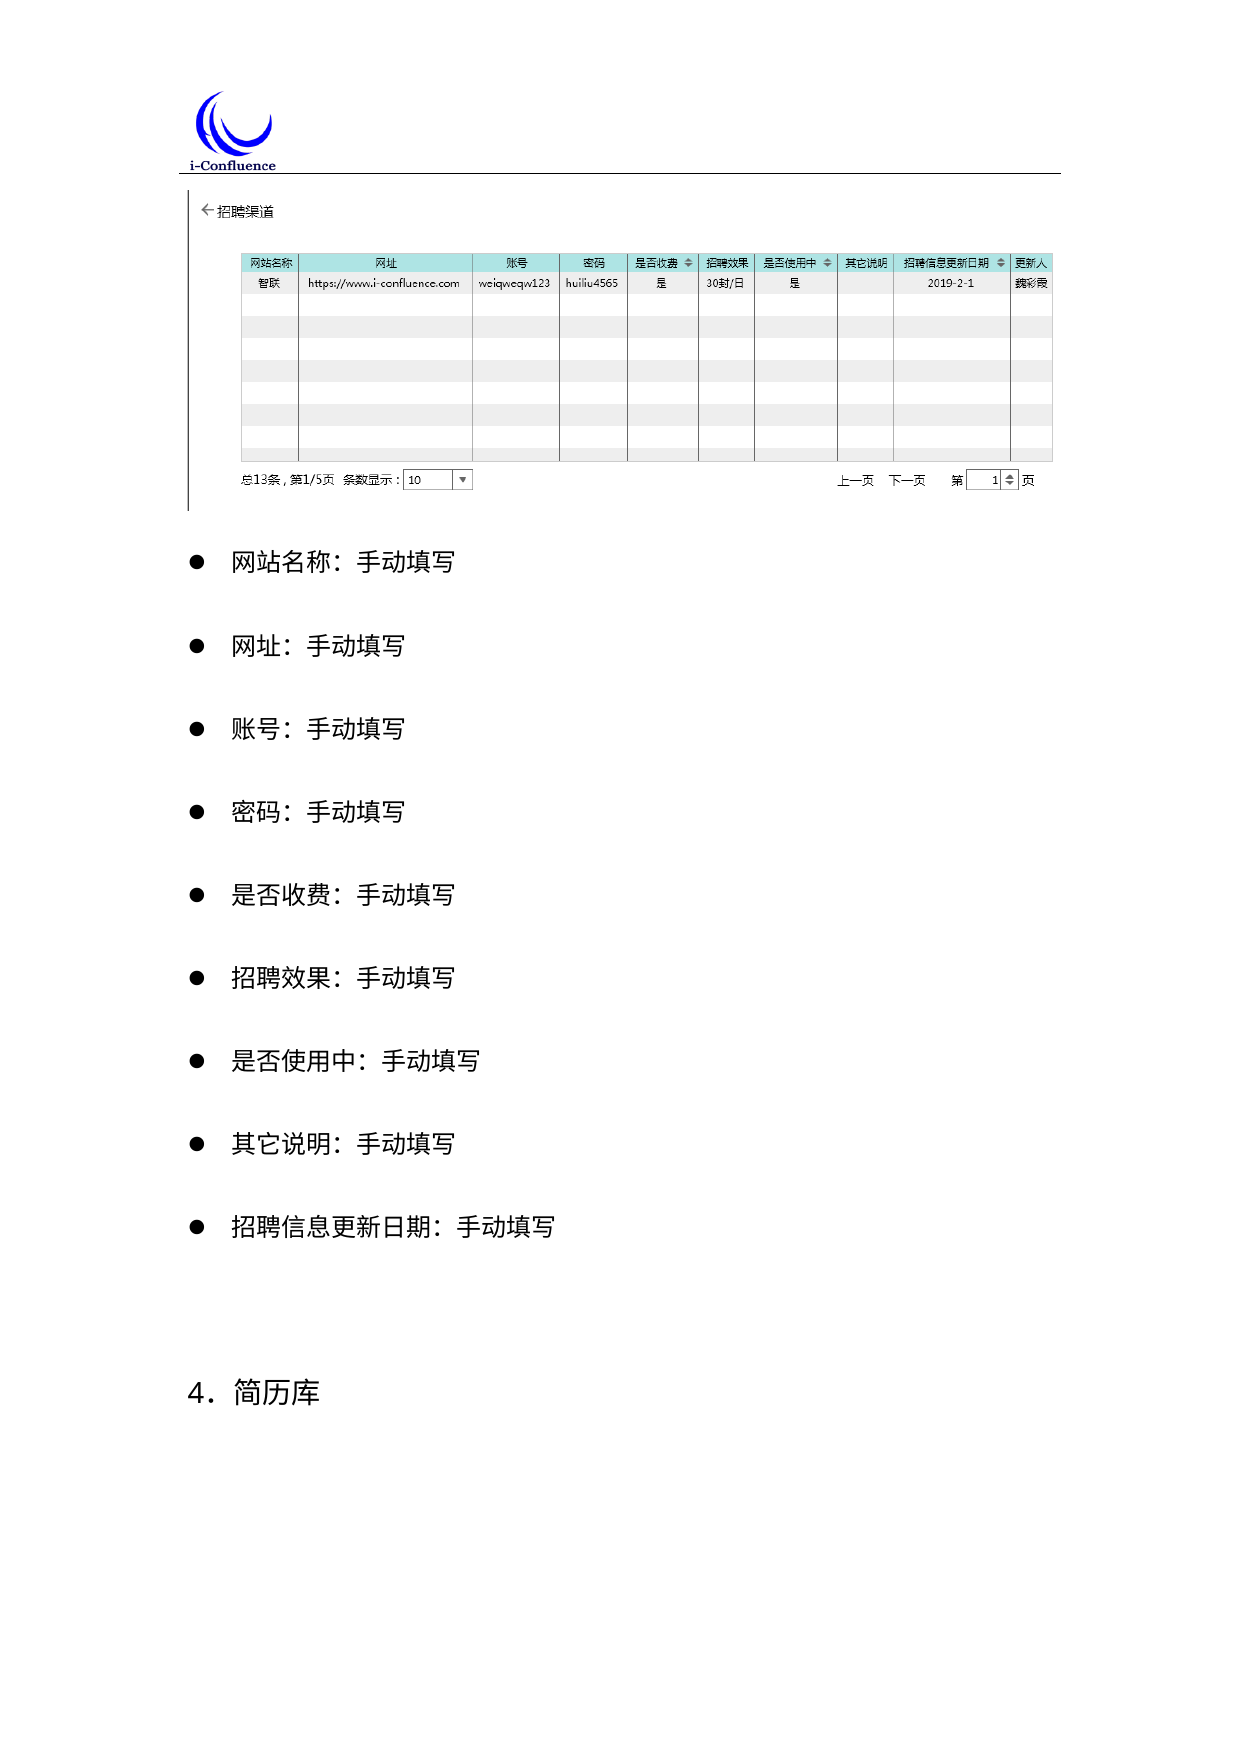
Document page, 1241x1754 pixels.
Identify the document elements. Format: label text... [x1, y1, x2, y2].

list 网站名称：手动填写 [187, 528, 1053, 593]
list 是否收费：手动填写 [187, 861, 1053, 926]
list 密码：手动填写 [187, 778, 1053, 843]
list 其它说明：手动填写 [187, 1110, 1053, 1175]
list 招聘信息更新日期：手动填写 [187, 1193, 1053, 1258]
list 网址：手动填写 [187, 612, 1053, 677]
list 简历库 [187, 1359, 1053, 1424]
list 是否使用中：手动填写 [187, 1027, 1053, 1092]
list 账号：手动填写 [187, 695, 1053, 760]
list 招聘效果：手动填写 [187, 944, 1053, 1009]
picture [187, 190, 1108, 511]
picture [187, 90, 279, 171]
